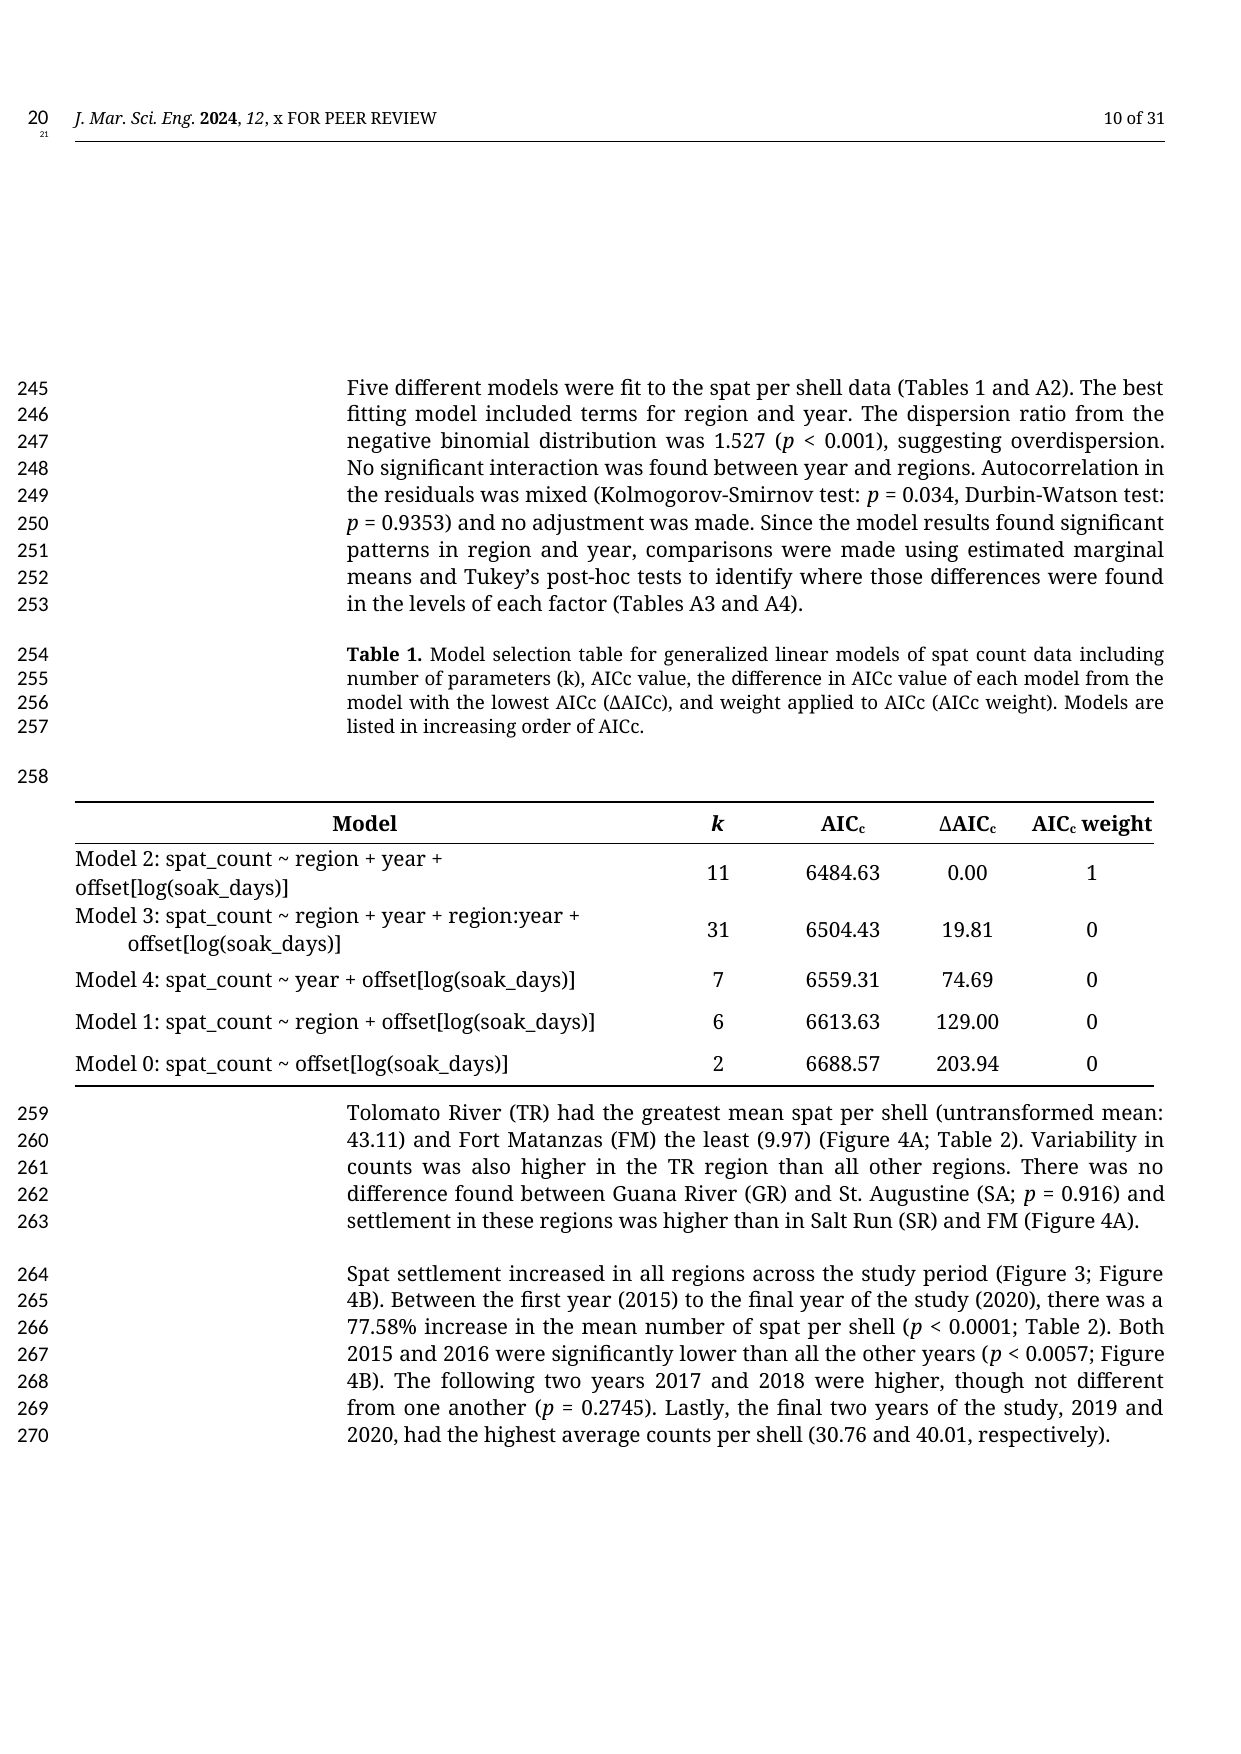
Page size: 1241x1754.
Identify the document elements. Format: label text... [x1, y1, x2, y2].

text Spat settlement increased in all regions across the study period (Figure 3; Figure 4B). Between the first year (2015) to the final year of the study (2020), there was a 77.58% increase in the mean number of spat per shell (p < 0.0001; Table 2). Both 2015 and 2016 were significantly lower than all the other years (p < 0.0057; Figure 4B). The following two years 2017 and 2018 were higher, though not different from one another (p = 0.2745). Lastly, the final two years of the study, 2019 and 2020, had the highest average counts per shell (30.76 and 40.01, respectively). [347, 1259, 1165, 1449]
table_cell 129.00 [905, 1000, 1030, 1042]
table_header ΔAICc [905, 803, 1030, 843]
table_cell 1 [1030, 844, 1154, 901]
table_cell 203.94 [905, 1043, 1030, 1084]
table_cell 0 [1030, 1000, 1154, 1042]
table_cell 19.81 [905, 901, 1030, 958]
table_cell 31 [656, 901, 781, 958]
table_cell 6484.63 [781, 844, 905, 901]
table_cell Model 1: spat_count ~ region + offset[log(soak_days)] [75, 1000, 654, 1042]
table_cell 6559.31 [781, 958, 905, 1000]
table_header k [656, 803, 781, 843]
table_cell Model 4: spat_count ~ year + offset[log(soak_days)] [75, 958, 654, 1000]
table_cell 6504.43 [781, 901, 905, 958]
table_cell 6688.57 [781, 1043, 905, 1084]
table_cell 0 [1030, 1043, 1154, 1084]
table_header Model [75, 803, 654, 843]
text Tolomato River (TR) had the greatest mean spat per shell (untransformed mean: 43.11) and Fort Matanzas (FM) the least (9.97) (Figure 4A; Table 2). Variability in counts was also higher in the TR region than all other regions. There was no difference found between Guana River (GR) and St. Augustine (SA; p = 0.916) and settlement in these regions was higher than in Salt Run (SR) and FM (Figure 4A). [347, 1099, 1165, 1234]
table_cell 74.69 [905, 958, 1030, 1000]
table_header AICc weight [1030, 803, 1154, 843]
table_cell 0 [1030, 901, 1154, 958]
table_cell Model 3: spat_count ~ region + year + region:year + offset[log(soak_days)] [75, 901, 654, 958]
text Five different models were fit to the spat per shell data (Tables 1 and A2). The best fitting model included terms for region and year. The dispersion ratio from the negative binomial distribution was 1.527 (p < 0.001), suggesting overdispersion. No significant interaction was found between year and regions. Autocorrelation in the residuals was mixed (Kolmogorov-Smirnov test: p = 0.034, Durbin-Watson test: p = 0.9353) and no adjustment was made. Since the model results found significant patterns in region and year, comparisons were made using estimated marginal means and Tukey’s post-hoc tests to identify where those differences were found in the levels of each factor (Tables A3 and A4). [347, 374, 1165, 617]
table_header AICc [781, 803, 905, 843]
table_cell 6 [656, 1000, 781, 1042]
table_cell 0.00 [905, 844, 1030, 901]
table_cell 7 [656, 958, 781, 1000]
table_cell Model 2: spat_count ~ region + year + offset[log(soak_days)] [75, 844, 654, 901]
table_cell Model 0: spat_count ~ offset[log(soak_days)] [75, 1043, 654, 1084]
table_cell 2 [656, 1043, 781, 1084]
table_cell 0 [1030, 958, 1154, 1000]
text Table 1. Model selection table for generalized linear models of spat count data including number of parameters (k), AICc value, the difference in AICc value of each model from the model with the lowest AICc (ΔAICc), and weight applied to AICc (AICc weight). Models are listed in increasing order of AICc. [347, 642, 1165, 739]
table_cell 11 [656, 844, 781, 901]
table_cell 6613.63 [781, 1000, 905, 1042]
